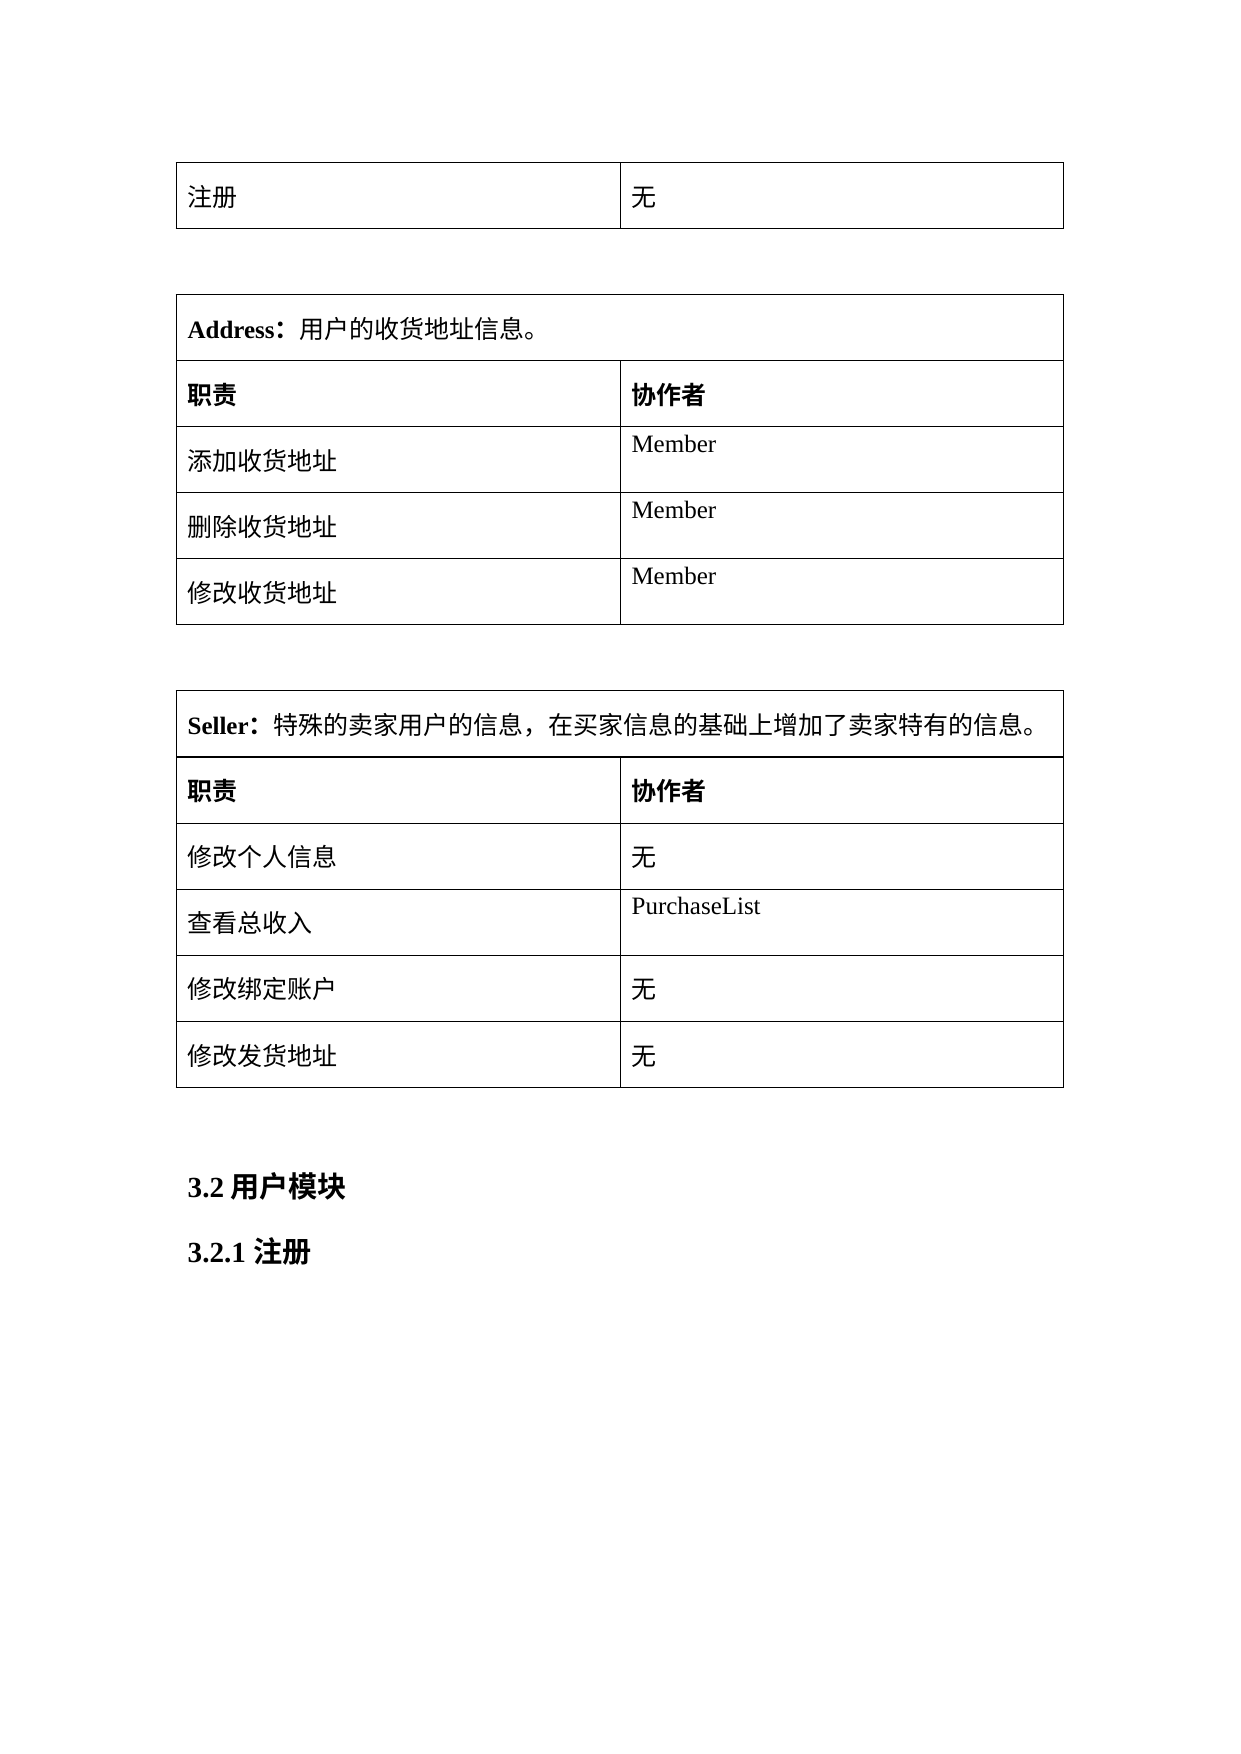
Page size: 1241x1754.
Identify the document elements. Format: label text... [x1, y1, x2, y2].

table_cell 查看总收入 [177, 890, 620, 954]
table_cell 无 [621, 956, 1063, 1021]
table_cell 修改发货地址 [177, 1022, 620, 1087]
table_cell 修改个人信息 [177, 824, 620, 888]
table_cell 修改绑定账户 [177, 956, 620, 1021]
table_cell Member [621, 559, 1063, 624]
table_cell 无 [621, 1022, 1063, 1087]
text 3.2用户模块 [187, 1153, 1053, 1218]
table_cell Member [621, 493, 1063, 558]
table_cell 删除收货地址 [177, 493, 620, 558]
table_cell 职责 [177, 758, 620, 822]
text 3.2.1 注册 [187, 1218, 1053, 1283]
table_cell 无 [621, 163, 1063, 228]
table_cell Member [621, 427, 1063, 492]
table_header Address：用户的收货地址信息。 [177, 295, 1063, 360]
table_cell 协作者 [621, 361, 1063, 426]
table_cell 无 [621, 824, 1063, 888]
table_cell 修改收货地址 [177, 559, 620, 624]
table_cell 注册 [177, 163, 620, 228]
table_cell 协作者 [621, 758, 1063, 822]
table_cell 职责 [177, 361, 620, 426]
table_header Seller：特殊的卖家用户的信息，在买家信息的基础上增加了卖家特有的信息。 [177, 691, 1063, 756]
table_cell PurchaseList [621, 890, 1063, 954]
table_cell 添加收货地址 [177, 427, 620, 492]
